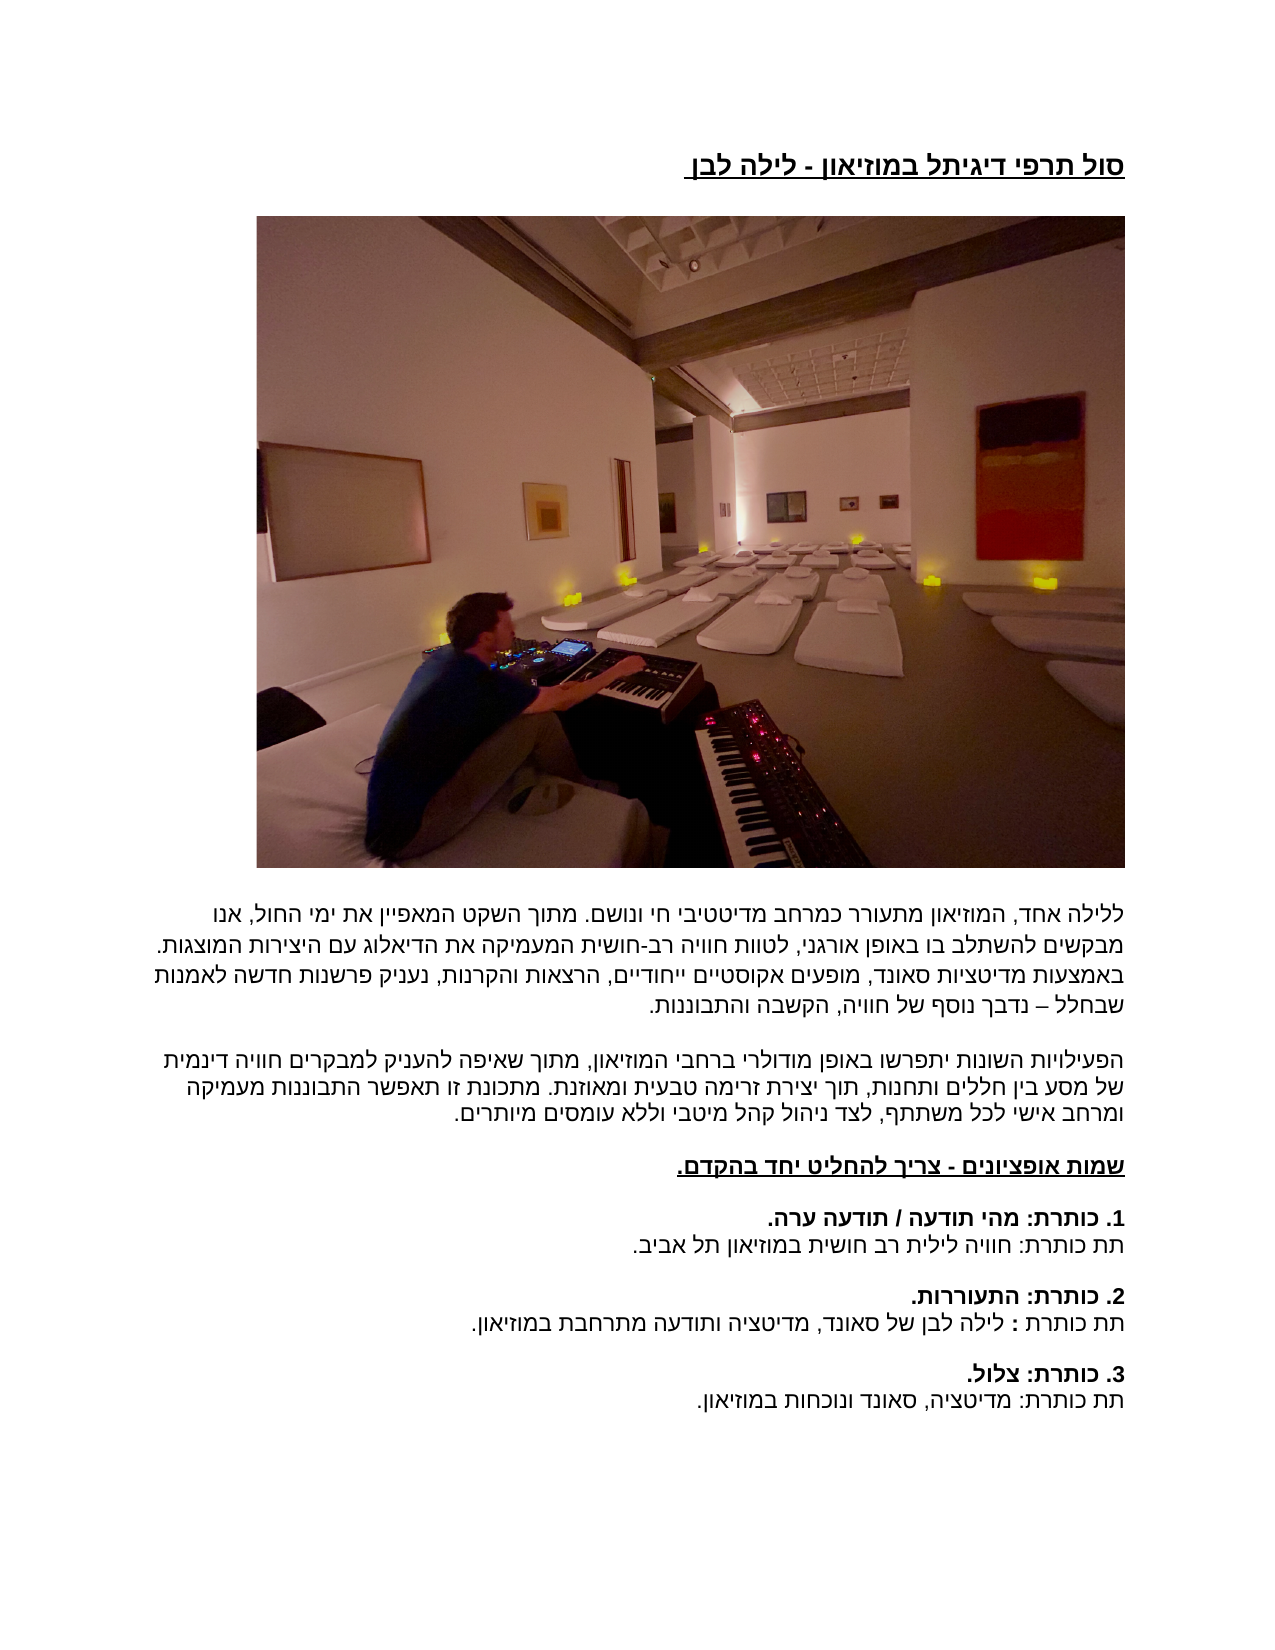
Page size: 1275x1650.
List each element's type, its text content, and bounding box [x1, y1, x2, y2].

text 3. כותרת: צלול. תת כותרת: מדיטציה, סאונד ונוכחות במוזיאון. [150, 1361, 1125, 1413]
text 2. כותרת: התעוררות. תת כותרת : לילה לבן של סאונד, מדיטציה ותודעה מתרחבת במוזיאון. [150, 1283, 1125, 1336]
text סול תרפי דיגיתל במוזיאון - לילה לבן [150, 150, 1125, 181]
picture [256, 216, 1125, 868]
text הפעילויות השונות יתפרשו באופן מודולרי ברחבי המוזיאון, מתוך שאיפה להעניק למבקרים חוויה דינמית של מסע בין חללים ותחנות, תוך יצירת זרימה טבעית ומאוזנת. מתכונת זו תאפשר התבוננות מעמיקה ומרחב אישי לכל משתתף, לצד ניהול קהל מיטבי וללא עומסים מיותרים. שמות אופציונים - צריך להחליט יחד בהקדם. 1. כותרת: מהי תודעה / תודעה ערה. תת כותרת: חוויה לילית רב חושית במוזיאון תל אביב. [150, 1047, 1125, 1258]
